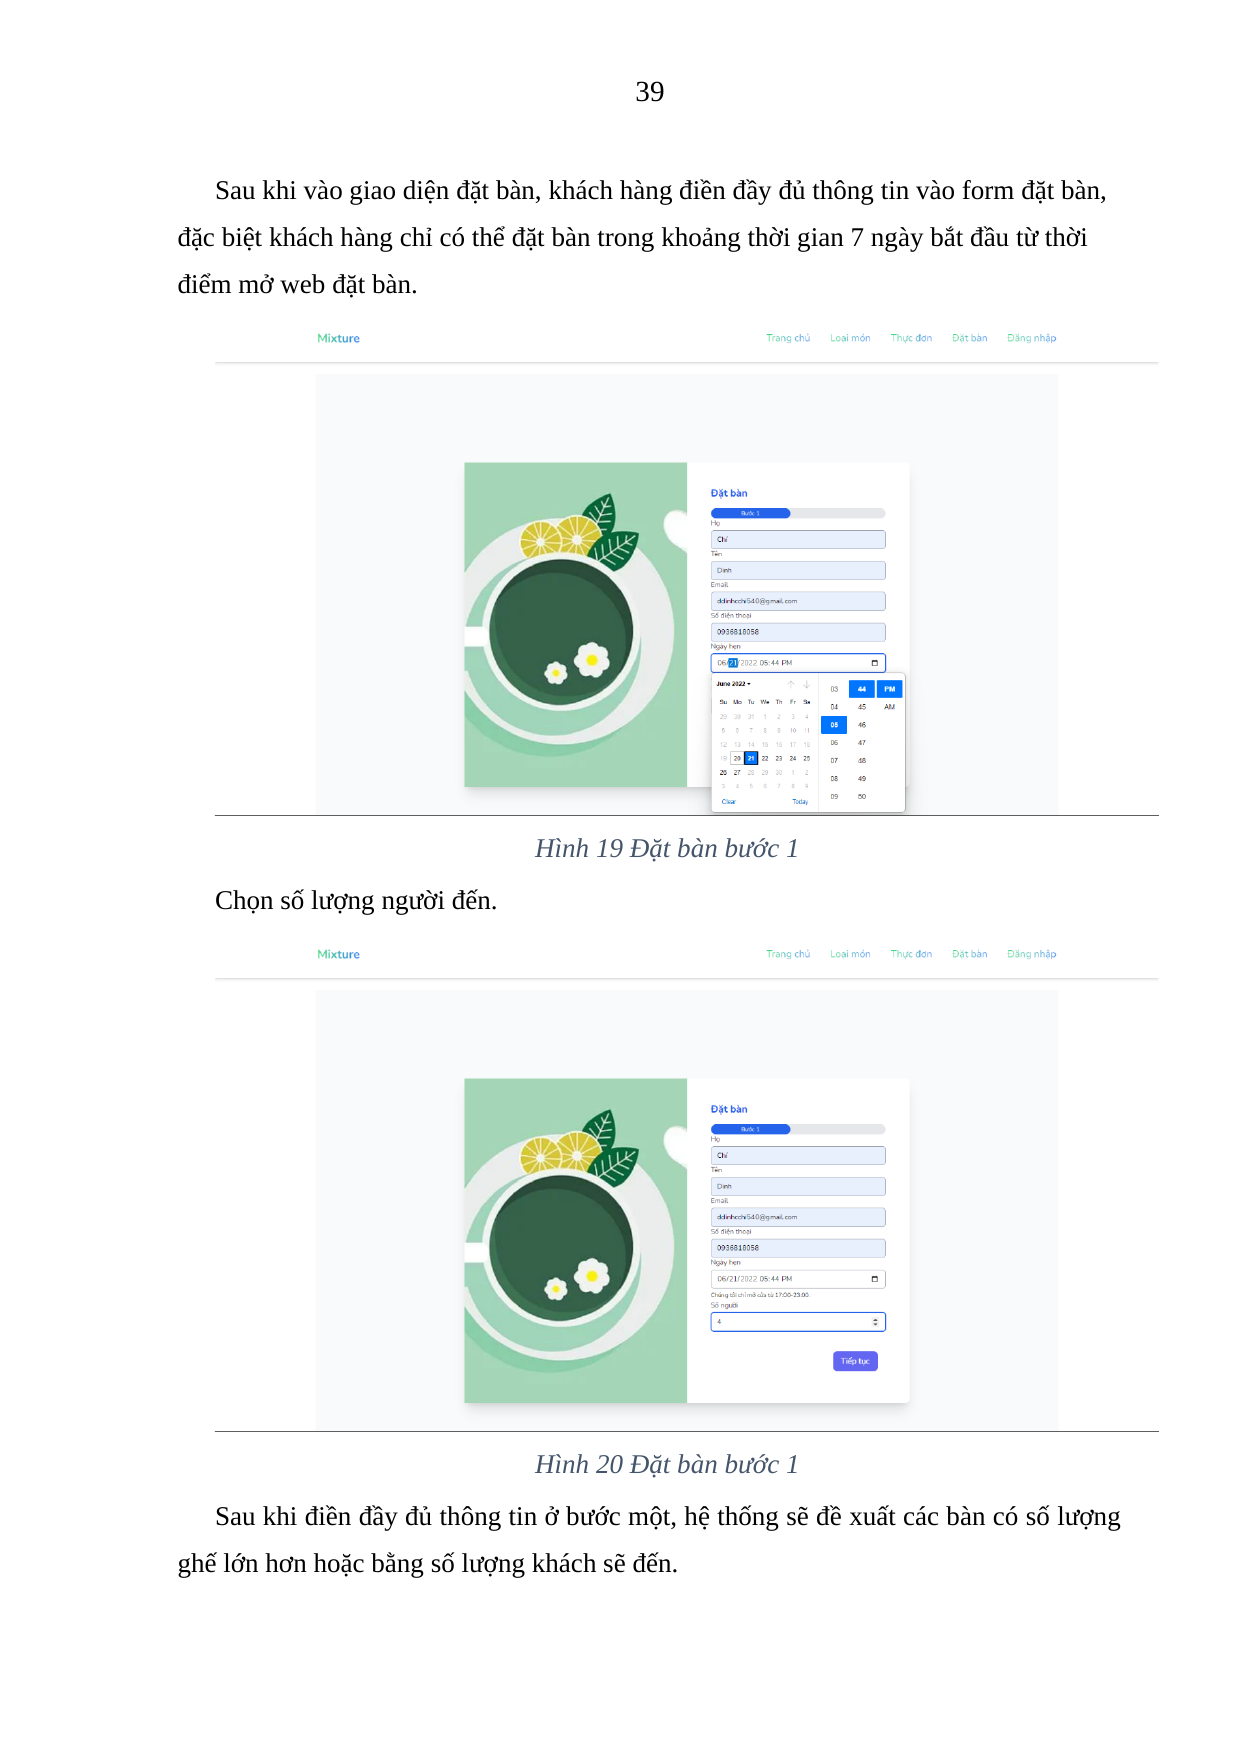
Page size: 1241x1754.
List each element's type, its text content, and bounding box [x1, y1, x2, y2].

text Hình 19 Đặt bàn bước 1 [177, 832, 1122, 863]
picture [214, 930, 1159, 1432]
text Sau khi vào giao diện đặt bàn, khách hàng điền đầy đủ thông tin vào form đặt bàn, đặc biệt khách hàng chỉ có thể đặt bàn trong khoảng thời gian 7 ngày bắt đầu từ thời điểm mở web đặt bàn. [177, 174, 1122, 299]
picture [214, 314, 1159, 816]
text Chọn số lượng người đến. [177, 884, 1122, 915]
text Sau khi điền đầy đủ thông tin ở bước một, hệ thống sẽ đề xuất các bàn có số lượng ghế lớn hơn hoặc bằng số lượng khách sẽ đến. [177, 1500, 1122, 1578]
text Hình 20 Đặt bàn bước 1 [177, 1448, 1122, 1479]
